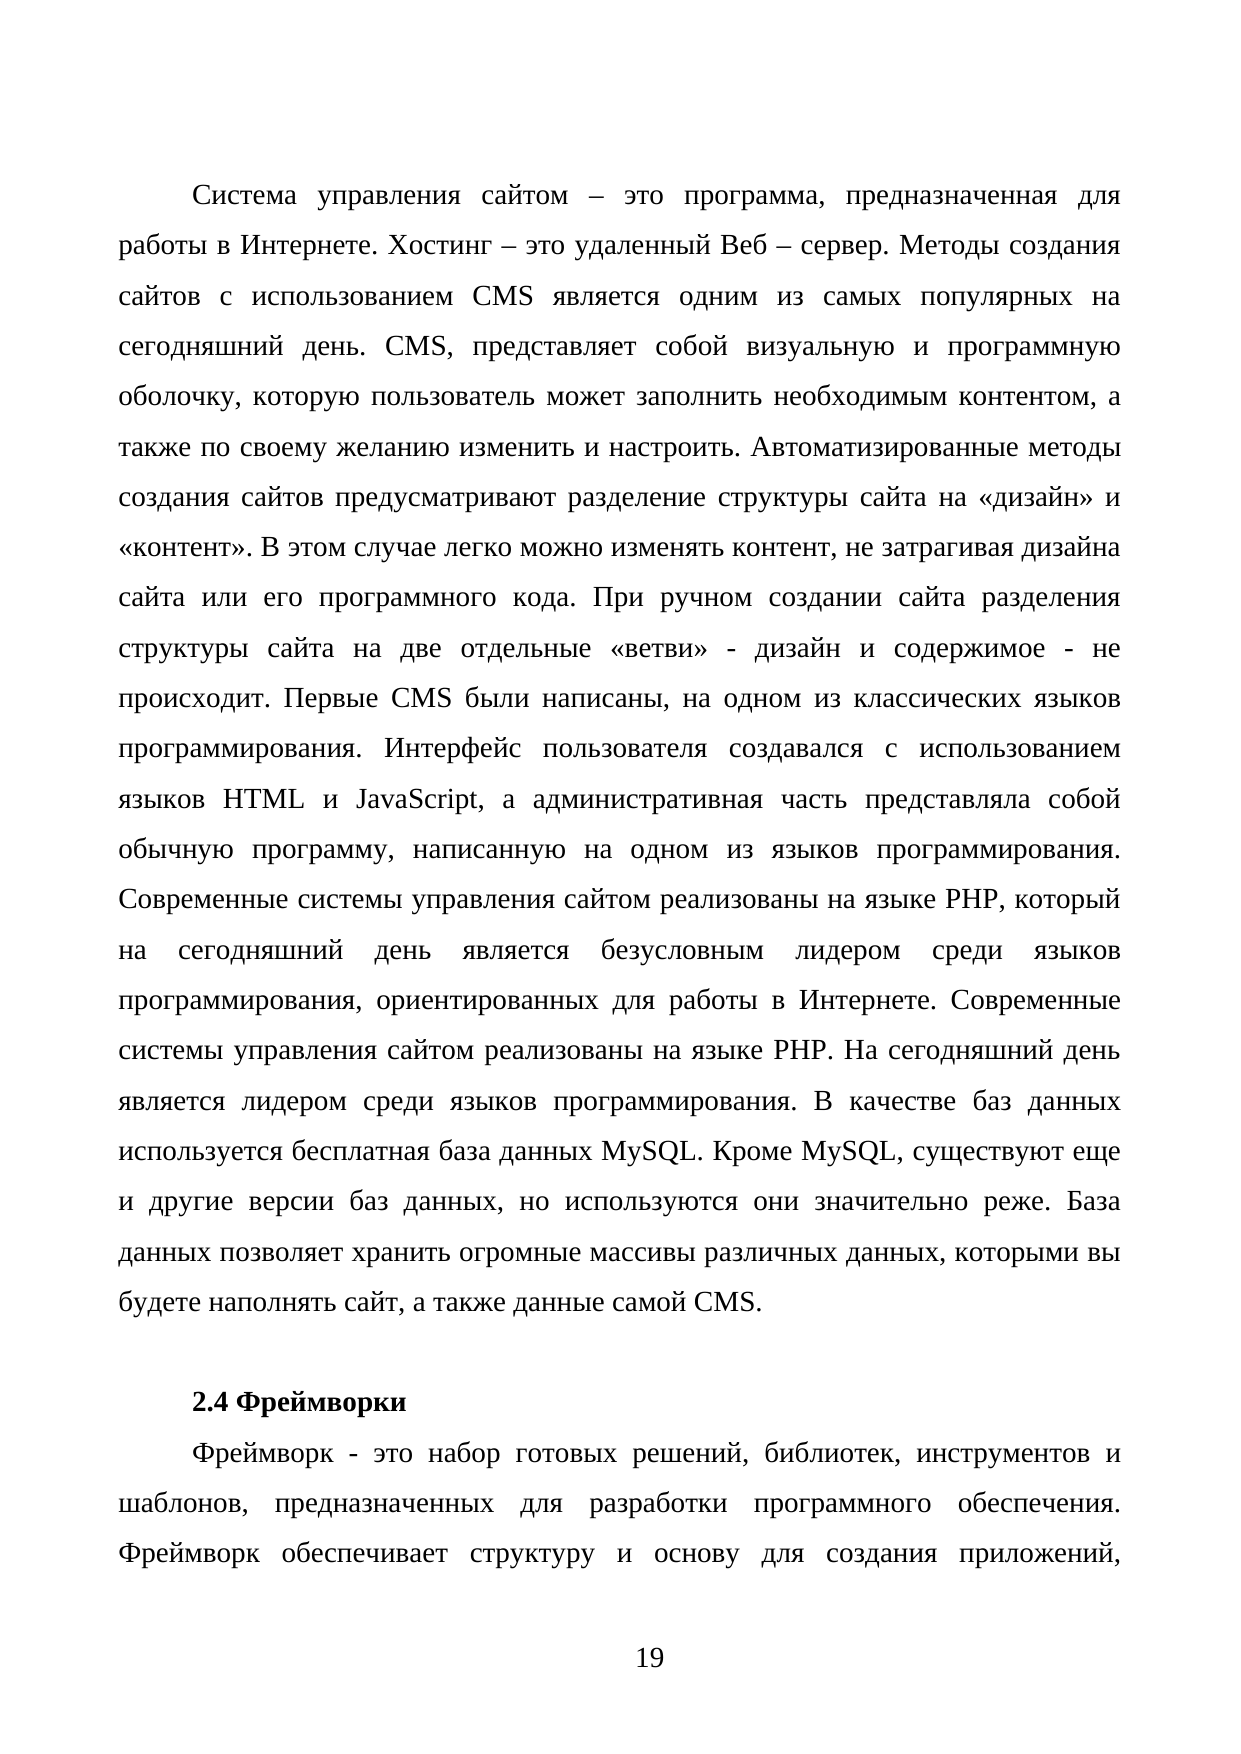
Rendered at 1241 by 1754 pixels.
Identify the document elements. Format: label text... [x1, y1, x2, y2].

text Система управления сайтом – это программа, предназначенная для работы в Интернете. Хостинг – это удаленный Веб – сервер. Методы создания сайтов с использованием CMS является одним из самых популярных на сегодняшний день. CMS, представляет собой визуальную и программную оболочку, которую пользователь может заполнить необходимым контентом, а также по своему желанию изменить и настроить. Автоматизированные методы создания сайтов предусматривают разделение структуры сайта на «дизайн» и «контент». В этом случае легко можно изменять контент, не затрагивая дизайна сайта или его программного кода. При ручном создании сайта разделения структуры сайта на две отдельные «ветви» - дизайн и содержимое - не происходит. Первые CMS были написаны, на одном из классических языков программирования. Интерфейс пользователя создавался с использованием языков HTML и JavaScript, а административная часть представляла собой обычную программу, написанную на одном из языков программирования. Современные системы управления сайтом реализованы на языке PHP, который на сегодняшний день является безусловным лидером среди языков программирования, ориентированных для работы в Интернете. Современные системы управления сайтом реализованы на языке PHP. На сегодняшний день является лидером среди языков программирования. В качестве баз данных используется бесплатная база данных MySQL. Кроме MySQL, существуют еще и другие версии баз данных, но используются они значительно реже. База данных позволяет хранить огромные массивы различных данных, которыми вы будете наполнять сайт, а также данные самой CMS. [118, 177, 1122, 1317]
text 2.4 Фреймворки [118, 1384, 1122, 1418]
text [118, 1435, 1122, 1569]
